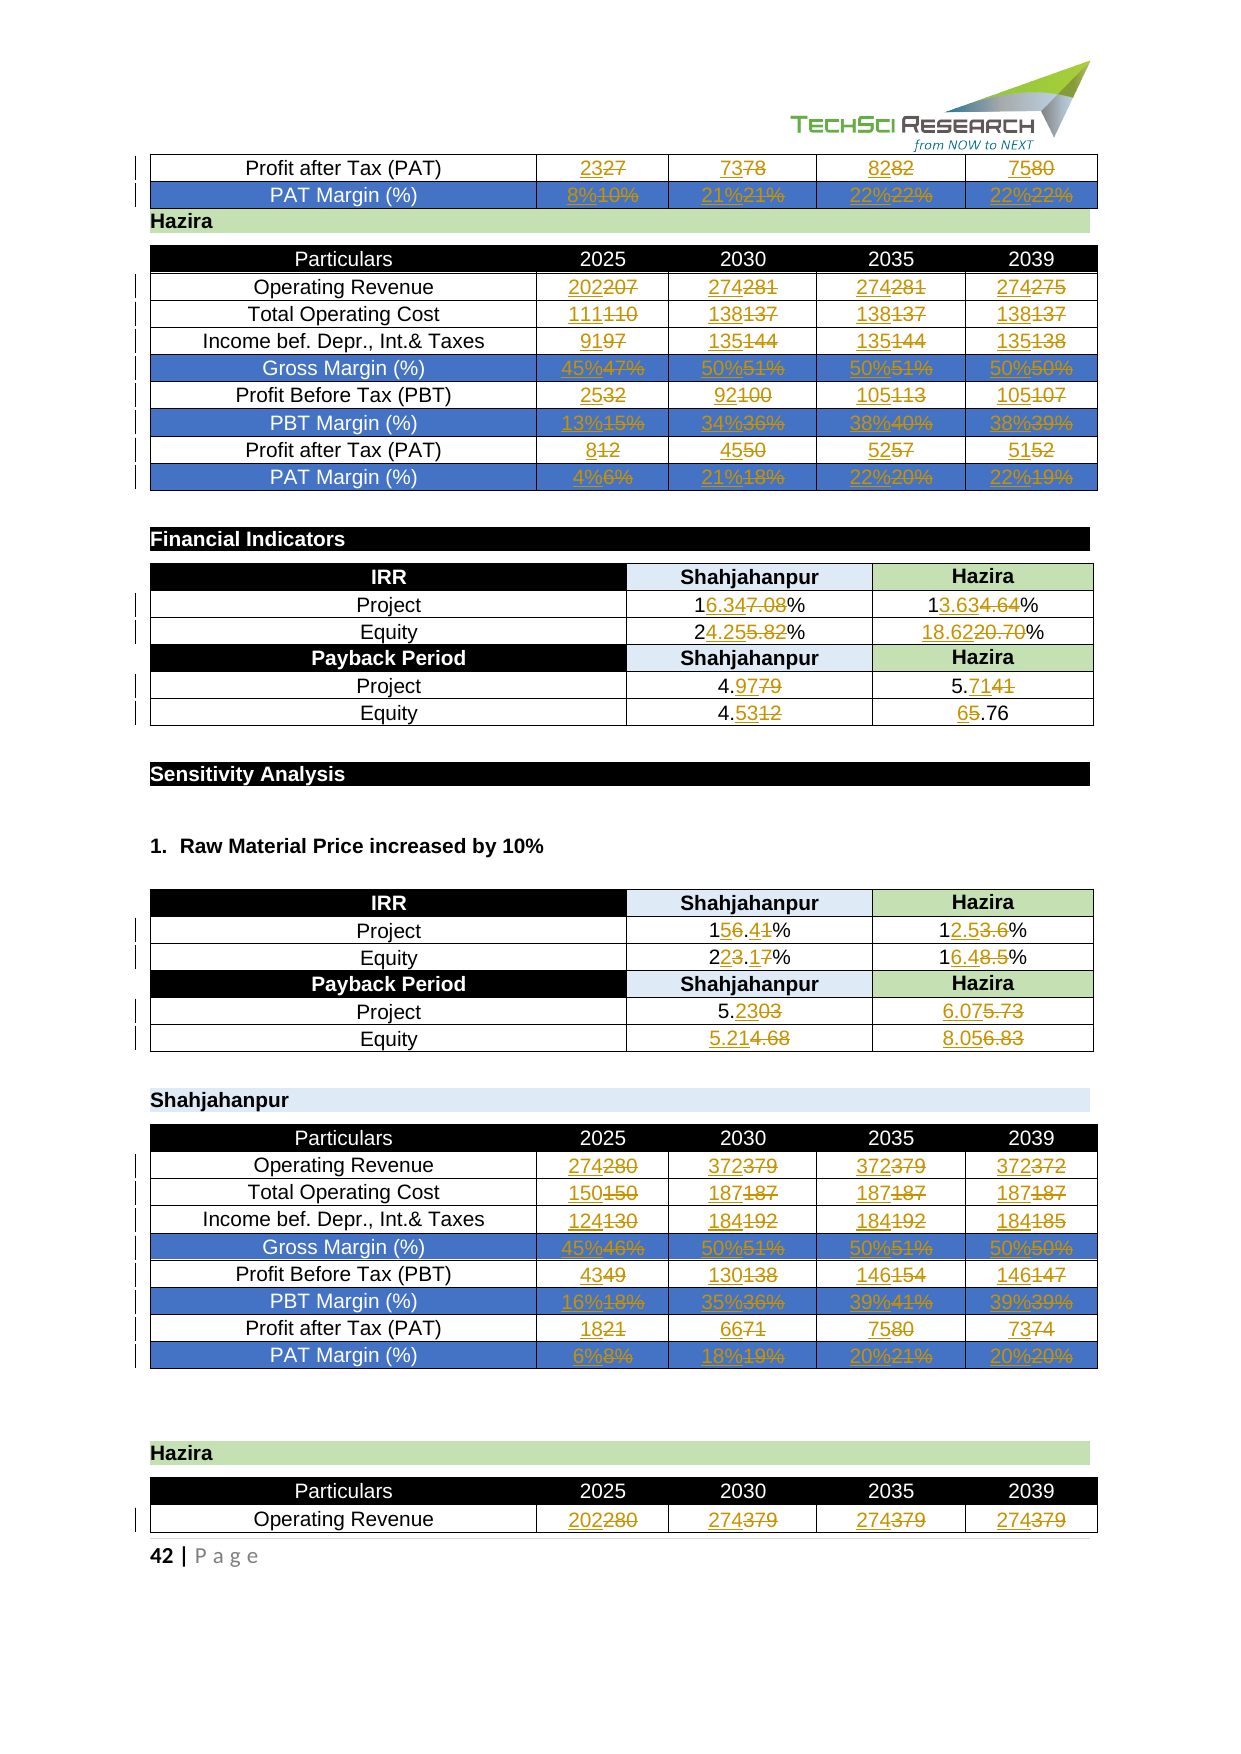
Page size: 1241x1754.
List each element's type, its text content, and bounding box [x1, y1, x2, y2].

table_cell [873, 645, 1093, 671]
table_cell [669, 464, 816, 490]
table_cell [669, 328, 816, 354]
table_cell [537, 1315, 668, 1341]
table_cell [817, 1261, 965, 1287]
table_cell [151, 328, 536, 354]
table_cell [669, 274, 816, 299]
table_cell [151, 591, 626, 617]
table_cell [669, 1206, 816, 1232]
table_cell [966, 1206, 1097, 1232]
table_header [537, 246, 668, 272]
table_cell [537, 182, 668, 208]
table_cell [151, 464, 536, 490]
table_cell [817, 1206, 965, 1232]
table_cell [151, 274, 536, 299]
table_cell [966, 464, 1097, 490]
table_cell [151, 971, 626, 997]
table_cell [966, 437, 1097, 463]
picture [788, 59, 1091, 154]
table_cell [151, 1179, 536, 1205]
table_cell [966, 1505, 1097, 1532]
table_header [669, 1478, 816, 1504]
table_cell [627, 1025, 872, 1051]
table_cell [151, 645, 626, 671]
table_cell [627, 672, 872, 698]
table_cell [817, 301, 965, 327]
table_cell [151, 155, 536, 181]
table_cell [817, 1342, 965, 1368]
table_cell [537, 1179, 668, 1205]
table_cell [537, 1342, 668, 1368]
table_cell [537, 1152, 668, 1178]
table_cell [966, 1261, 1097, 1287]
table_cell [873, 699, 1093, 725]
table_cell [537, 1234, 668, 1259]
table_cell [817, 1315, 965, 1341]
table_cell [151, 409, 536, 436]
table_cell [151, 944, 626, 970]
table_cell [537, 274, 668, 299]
list Raw Material Price increased by 10% [150, 833, 1090, 887]
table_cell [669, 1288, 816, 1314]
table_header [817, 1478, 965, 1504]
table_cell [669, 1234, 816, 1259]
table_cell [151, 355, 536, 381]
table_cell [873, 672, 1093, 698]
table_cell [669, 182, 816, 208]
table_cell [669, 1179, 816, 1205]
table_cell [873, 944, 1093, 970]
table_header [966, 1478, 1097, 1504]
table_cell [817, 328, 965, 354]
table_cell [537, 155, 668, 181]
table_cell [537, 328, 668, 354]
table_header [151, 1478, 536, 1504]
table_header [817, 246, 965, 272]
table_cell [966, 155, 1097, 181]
text Sensitivity Analysis [150, 762, 1090, 786]
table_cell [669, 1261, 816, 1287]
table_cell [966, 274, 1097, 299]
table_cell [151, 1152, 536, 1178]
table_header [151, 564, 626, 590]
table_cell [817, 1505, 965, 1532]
text Financial Indicators [150, 527, 1090, 551]
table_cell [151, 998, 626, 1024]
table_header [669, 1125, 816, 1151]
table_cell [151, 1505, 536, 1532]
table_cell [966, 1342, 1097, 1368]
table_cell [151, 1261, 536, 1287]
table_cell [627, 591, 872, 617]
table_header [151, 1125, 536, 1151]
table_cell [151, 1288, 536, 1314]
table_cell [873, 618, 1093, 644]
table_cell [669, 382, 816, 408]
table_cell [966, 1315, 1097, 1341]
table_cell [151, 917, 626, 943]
text Shahjahanpur [150, 1088, 1090, 1112]
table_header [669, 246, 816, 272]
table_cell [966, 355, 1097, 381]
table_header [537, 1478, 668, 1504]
text Hazira [150, 209, 1090, 233]
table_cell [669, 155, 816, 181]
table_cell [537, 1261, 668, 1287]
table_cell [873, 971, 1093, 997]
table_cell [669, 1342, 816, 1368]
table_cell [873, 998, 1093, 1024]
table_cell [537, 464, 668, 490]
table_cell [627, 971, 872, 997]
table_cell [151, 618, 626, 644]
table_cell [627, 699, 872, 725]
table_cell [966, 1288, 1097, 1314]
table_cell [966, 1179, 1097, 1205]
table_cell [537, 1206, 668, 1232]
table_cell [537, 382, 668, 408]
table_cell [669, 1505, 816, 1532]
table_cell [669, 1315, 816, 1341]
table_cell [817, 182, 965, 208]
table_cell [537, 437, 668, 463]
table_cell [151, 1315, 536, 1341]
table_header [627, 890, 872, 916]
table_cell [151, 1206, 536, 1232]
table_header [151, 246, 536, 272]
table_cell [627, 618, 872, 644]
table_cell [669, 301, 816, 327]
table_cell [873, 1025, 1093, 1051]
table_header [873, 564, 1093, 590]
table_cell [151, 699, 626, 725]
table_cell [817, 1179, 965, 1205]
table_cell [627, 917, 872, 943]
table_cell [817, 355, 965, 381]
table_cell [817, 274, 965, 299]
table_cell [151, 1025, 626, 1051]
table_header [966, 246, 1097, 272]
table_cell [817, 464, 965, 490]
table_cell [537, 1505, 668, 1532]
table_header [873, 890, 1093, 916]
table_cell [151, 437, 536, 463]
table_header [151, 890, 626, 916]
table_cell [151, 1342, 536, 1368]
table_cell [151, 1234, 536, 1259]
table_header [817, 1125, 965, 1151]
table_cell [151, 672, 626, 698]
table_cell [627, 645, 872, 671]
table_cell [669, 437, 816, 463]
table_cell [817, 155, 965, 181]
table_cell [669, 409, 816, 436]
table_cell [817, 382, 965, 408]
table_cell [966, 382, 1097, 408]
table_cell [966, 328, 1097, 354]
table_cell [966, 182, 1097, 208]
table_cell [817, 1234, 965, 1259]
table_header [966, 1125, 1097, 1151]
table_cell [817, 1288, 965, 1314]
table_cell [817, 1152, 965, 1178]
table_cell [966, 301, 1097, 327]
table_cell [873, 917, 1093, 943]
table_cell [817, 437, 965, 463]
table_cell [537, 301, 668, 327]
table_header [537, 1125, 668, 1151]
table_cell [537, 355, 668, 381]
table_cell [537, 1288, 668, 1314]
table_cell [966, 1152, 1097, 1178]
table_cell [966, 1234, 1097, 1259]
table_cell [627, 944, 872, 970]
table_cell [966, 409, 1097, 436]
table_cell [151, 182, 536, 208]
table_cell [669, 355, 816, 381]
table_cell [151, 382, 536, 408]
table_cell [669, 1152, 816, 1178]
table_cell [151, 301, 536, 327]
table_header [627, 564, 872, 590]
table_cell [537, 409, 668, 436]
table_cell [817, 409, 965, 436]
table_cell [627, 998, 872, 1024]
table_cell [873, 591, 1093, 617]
text Hazira [150, 1441, 1090, 1465]
